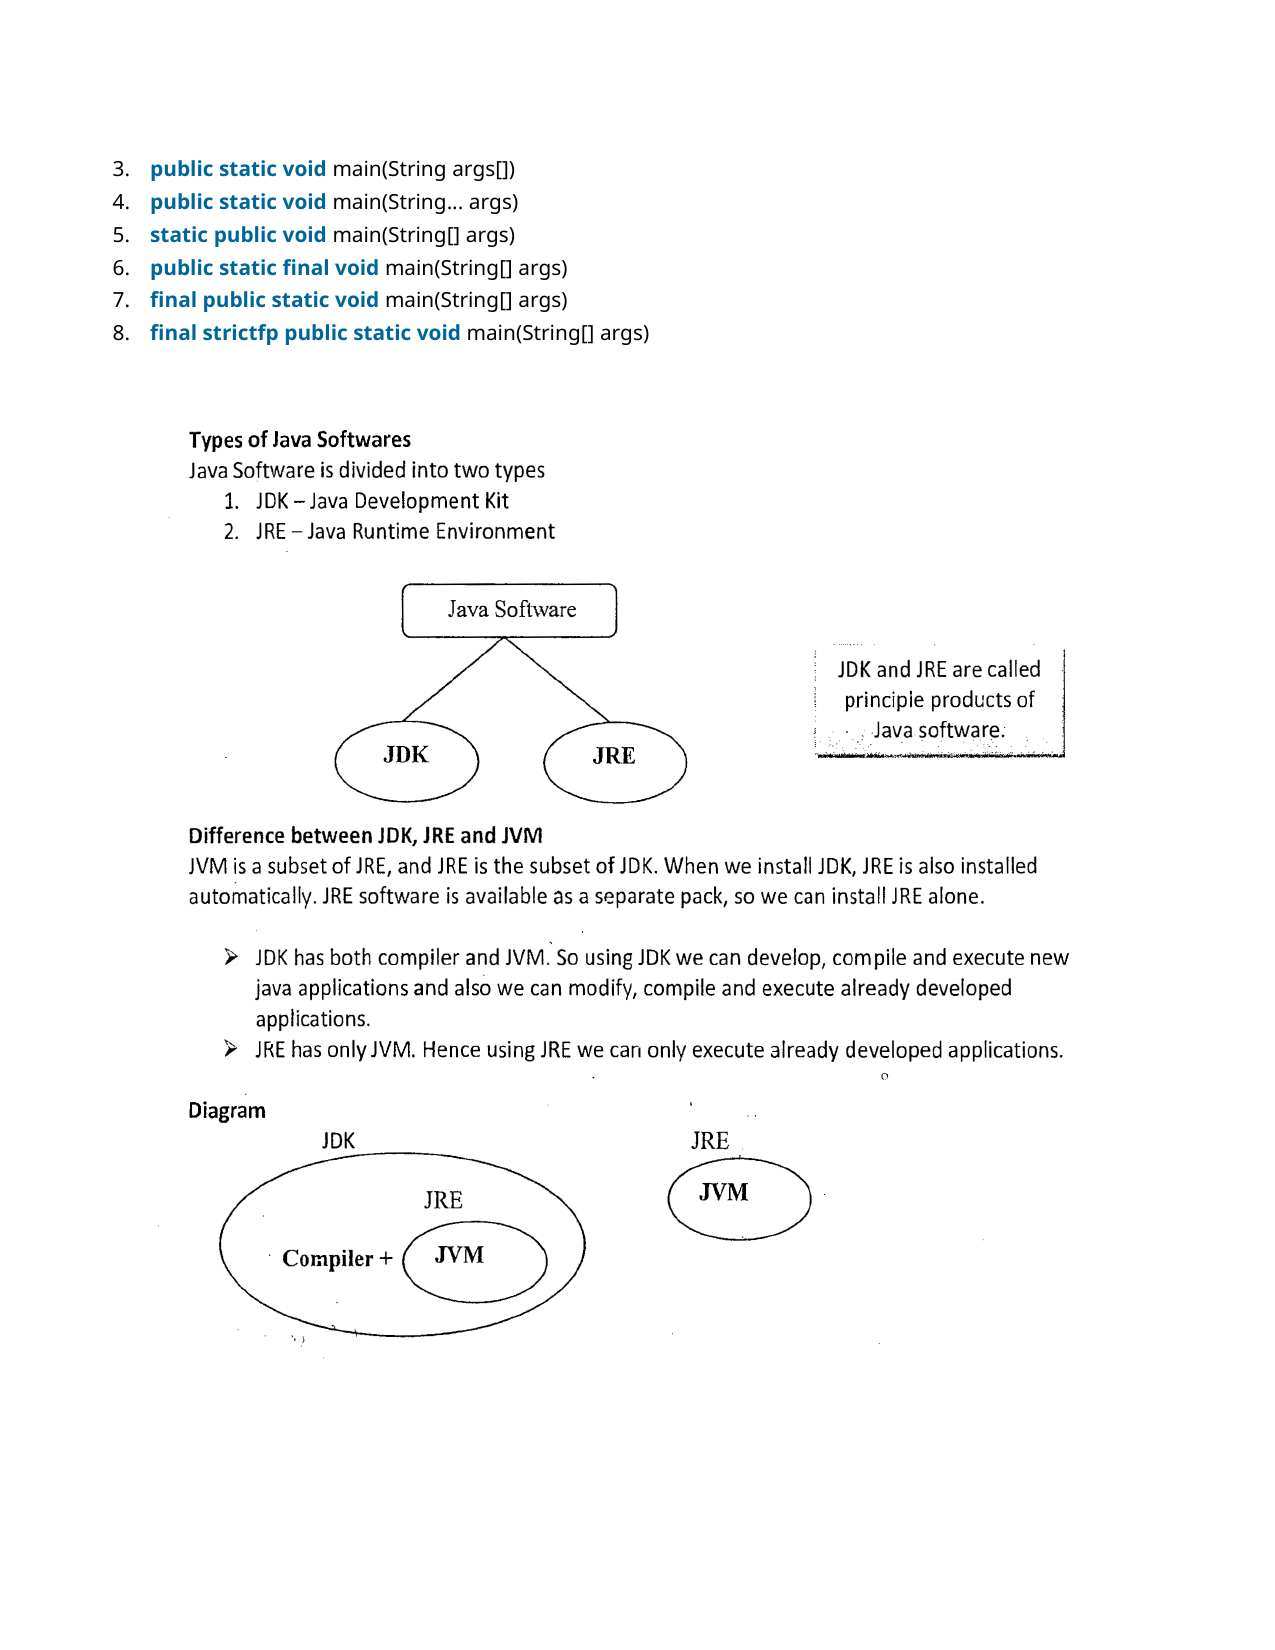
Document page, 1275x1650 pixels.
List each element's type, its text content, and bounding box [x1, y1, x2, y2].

list public static void main(String args[]) [112, 150, 1125, 183]
list public static final void main(String[] args) [112, 248, 1125, 281]
list final public static void main(String[] args) [112, 281, 1125, 314]
list static public void main(String[] args) [112, 216, 1125, 248]
list final strictfp public static void main(String[] args) [112, 314, 1125, 347]
list public static void main(String... args) [112, 183, 1125, 216]
